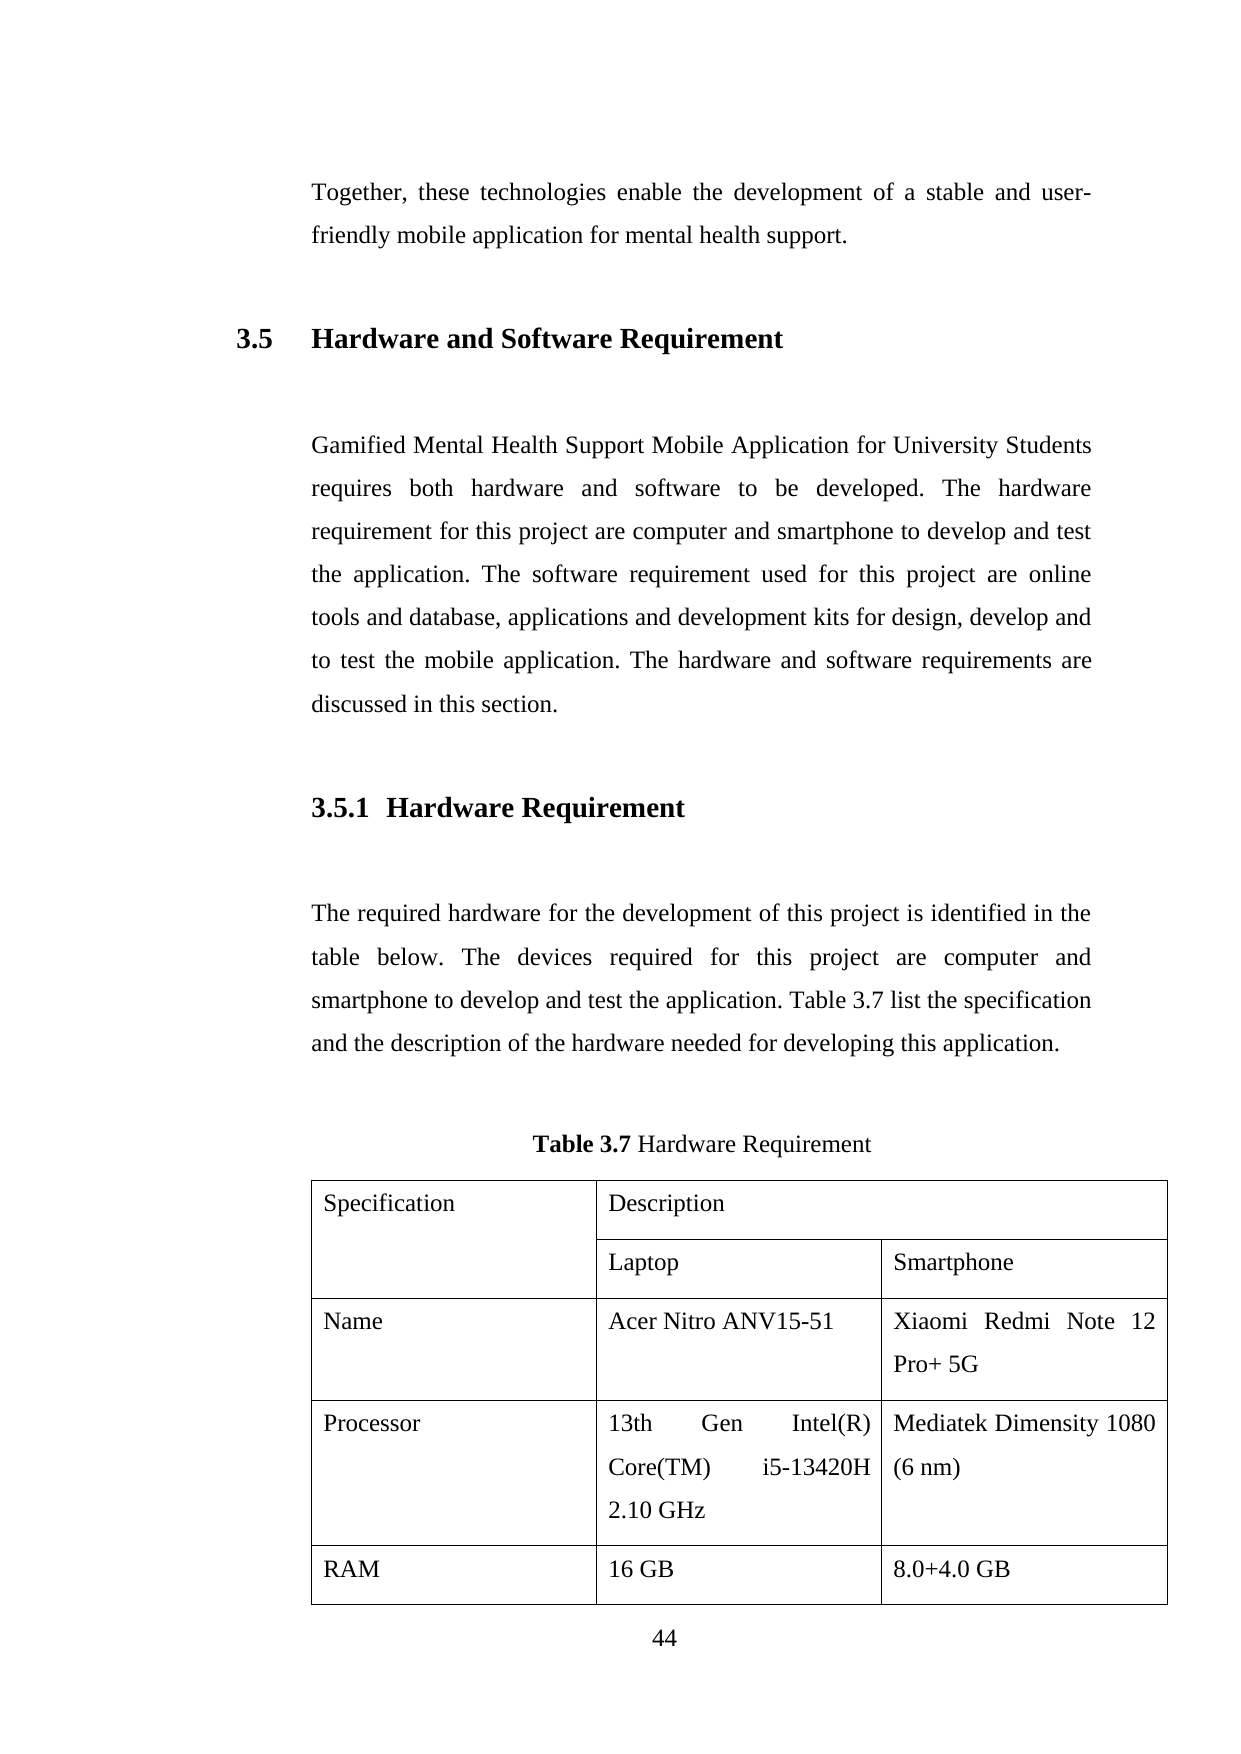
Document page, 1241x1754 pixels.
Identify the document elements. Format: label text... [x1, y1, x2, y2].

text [311, 177, 1092, 249]
table_header Description [597, 1181, 1167, 1239]
table_cell Smartphone [882, 1240, 1167, 1298]
table_cell 8.0+4.0 GB [882, 1546, 1167, 1604]
table_cell Processor [312, 1401, 596, 1545]
text 3.5 Hardware and Software Requirement [236, 322, 1092, 355]
text Gamified Mental Health Support Mobile Application for University Students requires both hardware and software to be developed. The hardware requirement for this project are computer and smartphone to develop and test the application. The software requirement used for this project are online tools and database, applications and development kits for design, develop and to test the mobile application. The hardware and software requirements are discussed in this section. [311, 430, 1092, 717]
table_cell Acer Nitro ANV15-51 [597, 1299, 881, 1400]
text 3.5.1 Hardware Requirement [311, 790, 1092, 823]
table_header Specification [312, 1181, 596, 1298]
text The required hardware for the development of this project is identified in the table below. The devices required for this project are computer and smartphone to develop and test the application. Table 3.7 list the specification and the description of the hardware needed for developing this application. [311, 898, 1092, 1057]
table_cell Xiaomi Redmi Note 12 Pro+ 5G [882, 1299, 1167, 1400]
table_cell 13th Gen Intel(R) Core(TM) i5-13420H 2.10 GHz [597, 1401, 881, 1545]
table_cell RAM [312, 1546, 596, 1604]
table_cell Laptop [597, 1240, 881, 1298]
text Table 3.7 Hardware Requirement [311, 1129, 1092, 1158]
table_cell Mediatek Dimensity 1080 (6 nm) [882, 1401, 1167, 1545]
table_cell 16 GB [597, 1546, 881, 1604]
table_cell Name [312, 1299, 596, 1400]
